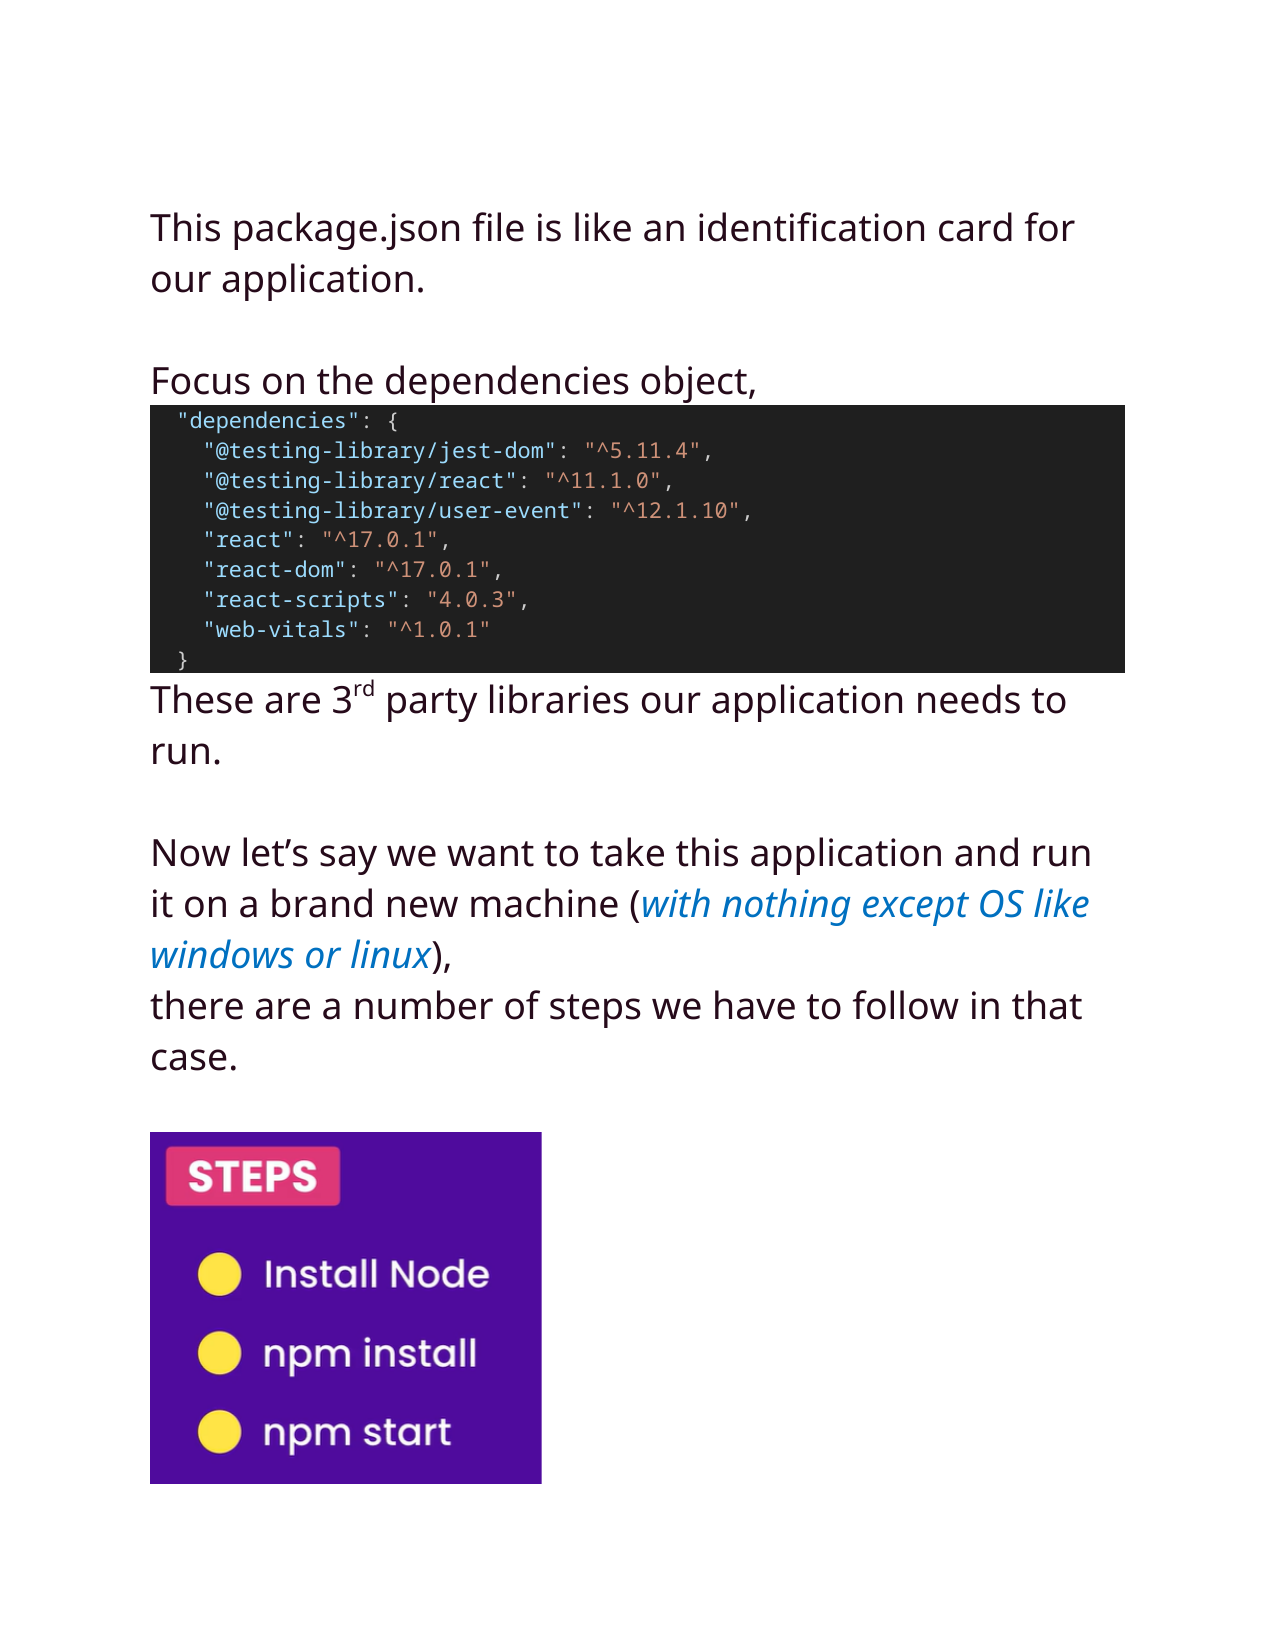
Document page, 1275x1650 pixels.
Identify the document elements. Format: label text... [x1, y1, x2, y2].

text "web-vitals": "^1.0.1" [150, 614, 1125, 643]
text } [150, 643, 1125, 673]
picture [150, 1132, 542, 1484]
text there are a number of steps we have to follow in that case. [150, 979, 1125, 1082]
text "react": "^17.0.1", [150, 524, 1125, 554]
text Focus on the dependencies object, [150, 354, 1125, 405]
text Now let’s say we want to take this application and run it on a brand new machine (with nothing except OS like windows or linux), [150, 826, 1125, 979]
text These are 3rd party libraries our application needs to run. [150, 673, 1125, 775]
text "dependencies": { [150, 405, 1125, 435]
text This package.json file is like an identification card for our application. [150, 201, 1125, 303]
text "@testing-library/user-event": "^12.1.10", [150, 494, 1125, 524]
text "react-dom": "^17.0.1", [150, 554, 1125, 584]
text "react-scripts": "4.0.3", [150, 584, 1125, 614]
text "@testing-library/react": "^11.1.0", [150, 465, 1125, 494]
text "@testing-library/jest-dom": "^5.11.4", [150, 435, 1125, 465]
